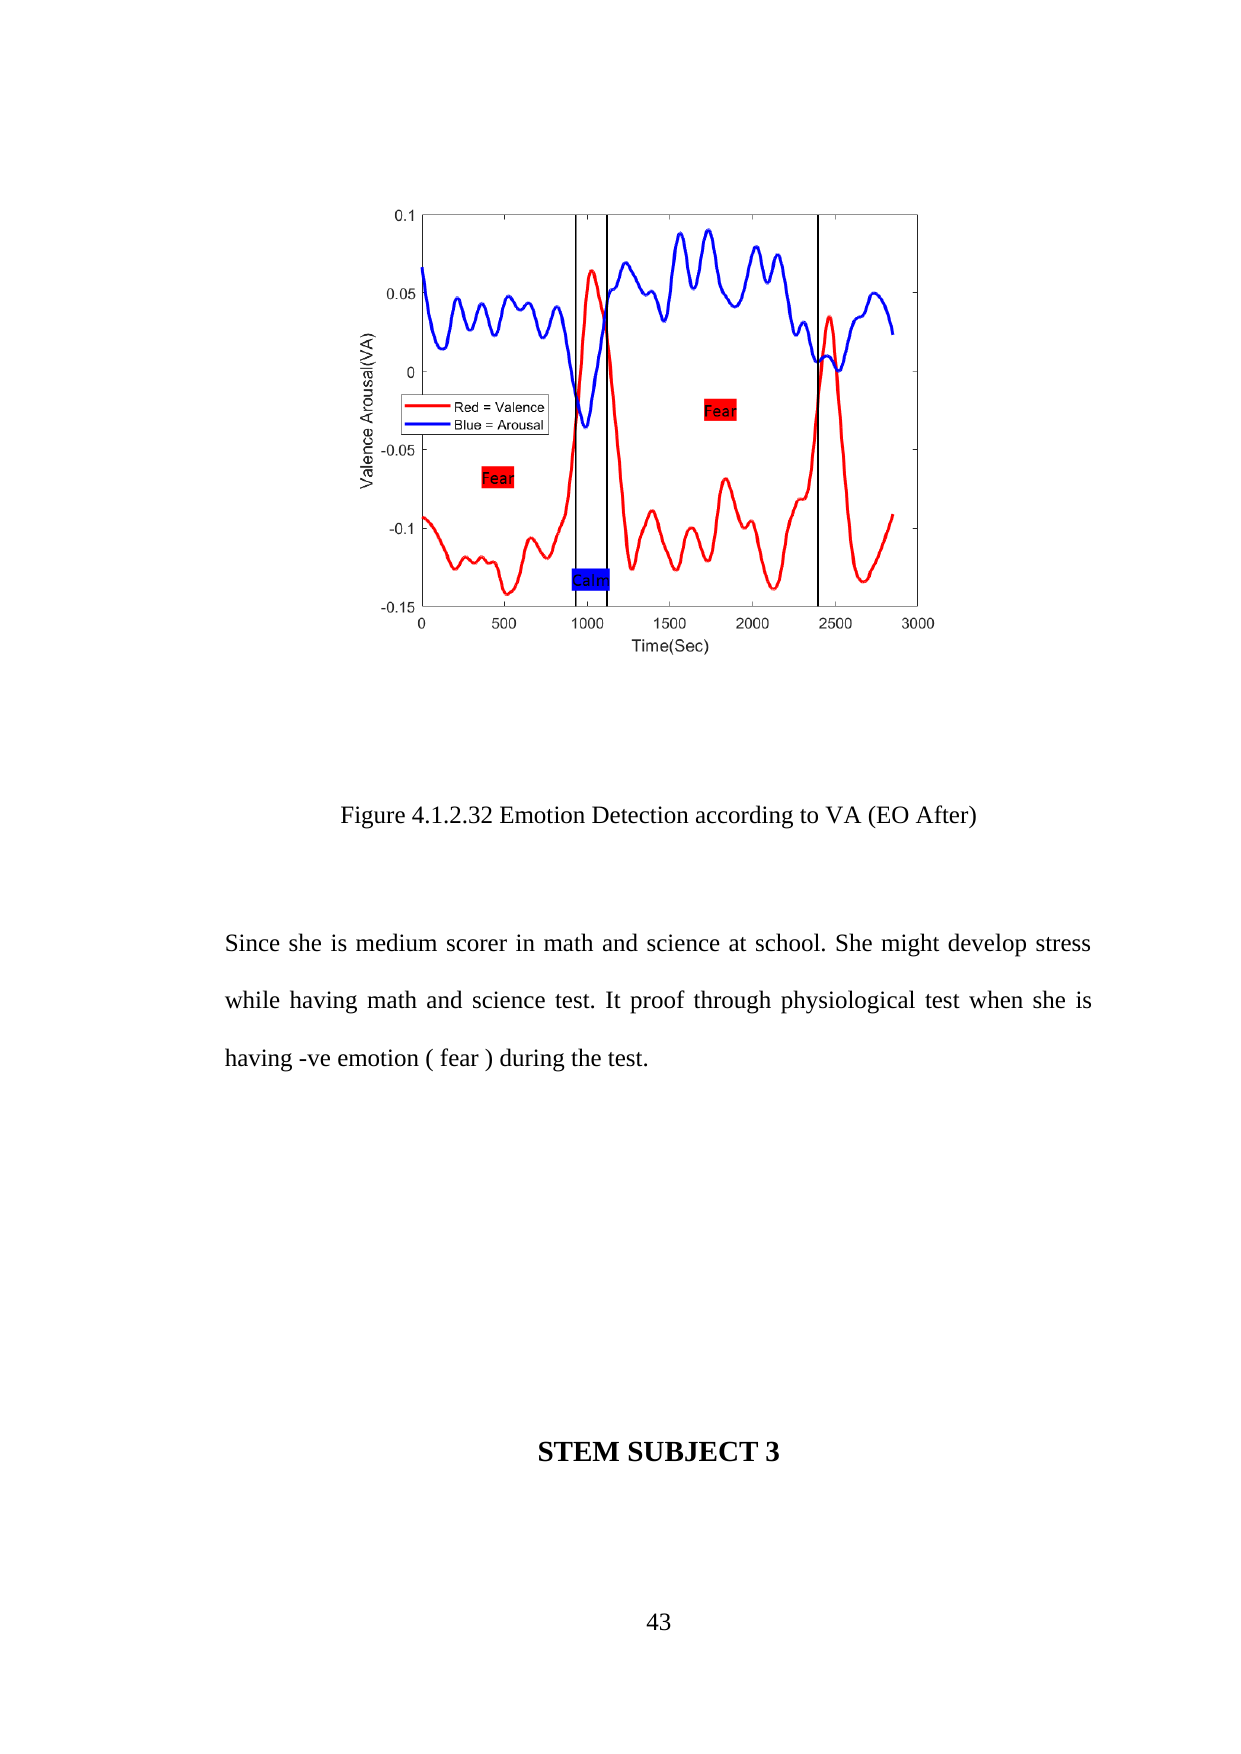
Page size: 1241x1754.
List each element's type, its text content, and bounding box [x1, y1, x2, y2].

picture [171, 144, 1146, 693]
text Since she is medium scorer in math and science at school. She might develop stress while having math and science test. It proof through physiological test when she is having -ve emotion ( fear ) during the test. [224, 928, 1092, 1072]
subtitle STEM Subject 3 [224, 1434, 1092, 1468]
